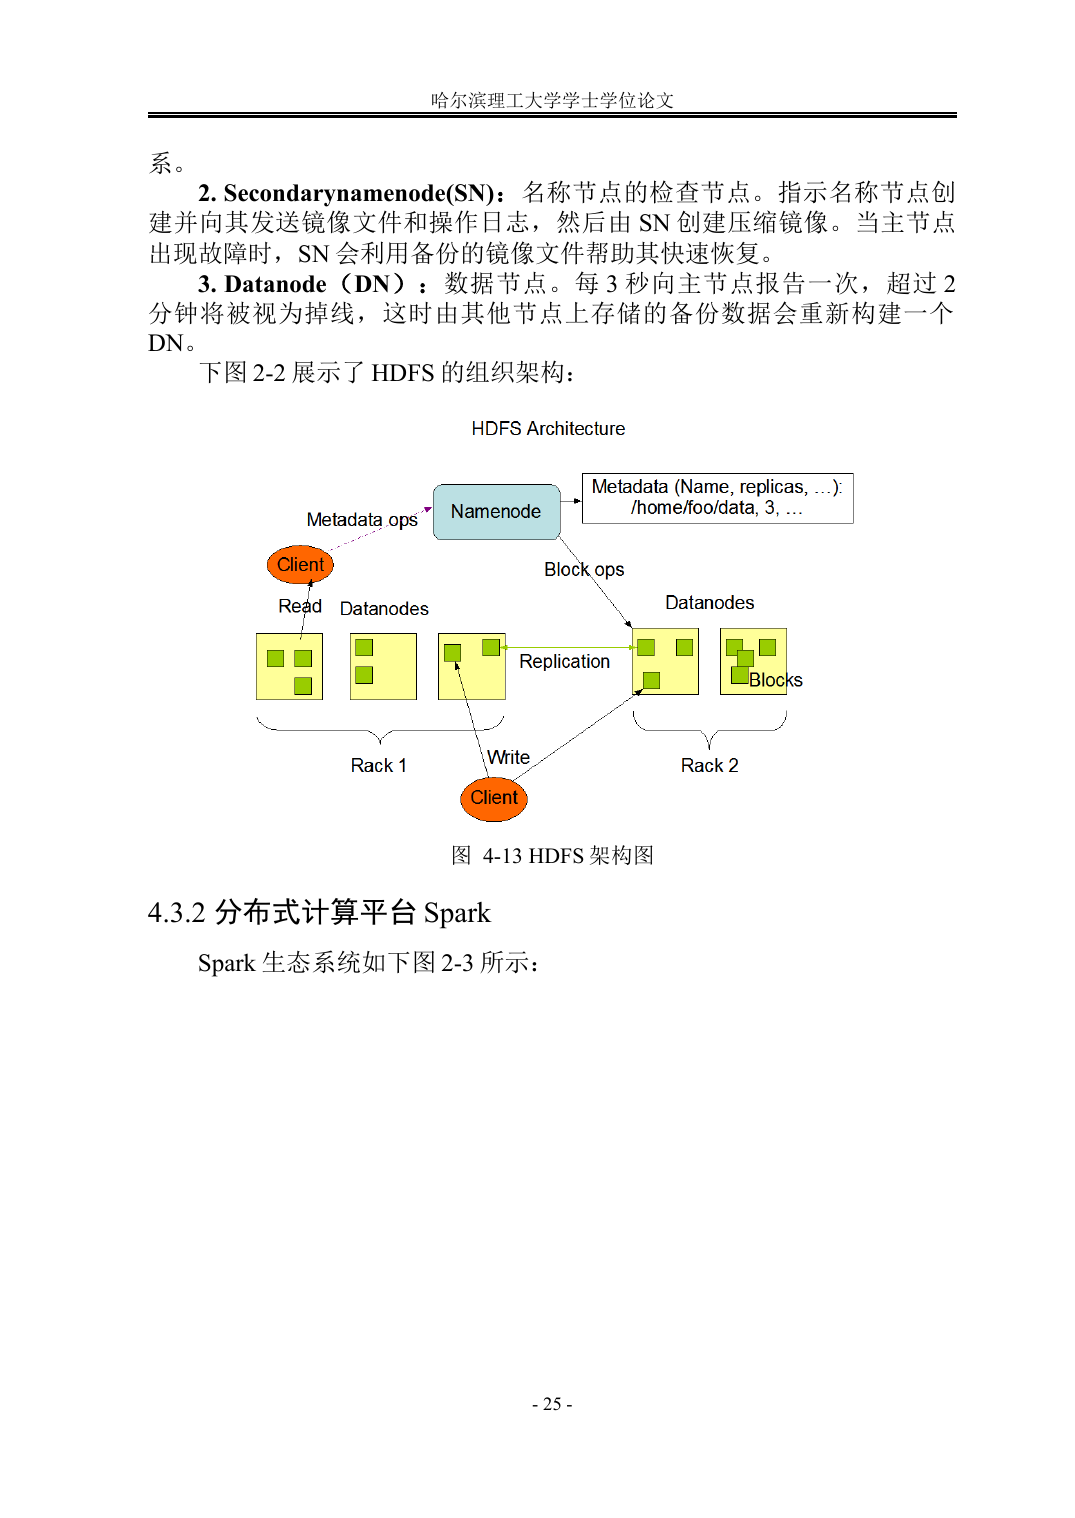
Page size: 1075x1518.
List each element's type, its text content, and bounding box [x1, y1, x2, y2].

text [148, 148, 957, 176]
text 2. Secondarynamenode(SN)：名称节点的检查节点。指示名称节点创建并向其发送镜像文件和操作日志，然后由SN创建压缩镜像。当主节点出现故障时，SN会利用备份的镜像文件帮助其快速恢复。 [148, 176, 957, 267]
subtitle 分布式计算平台Spark [148, 893, 957, 929]
text 3. Datanode（DN）：数据节点。每3秒向主节点报告一次，超过2分钟将被视为掉线，这时由其他节点上存储的备份数据会重新构建一个DN。 [148, 267, 957, 357]
picture [250, 412, 854, 829]
text 下图2-2展示了HDFS的组织架构： [148, 357, 957, 387]
text Spark生态系统如下图2-3所示： [148, 946, 957, 977]
